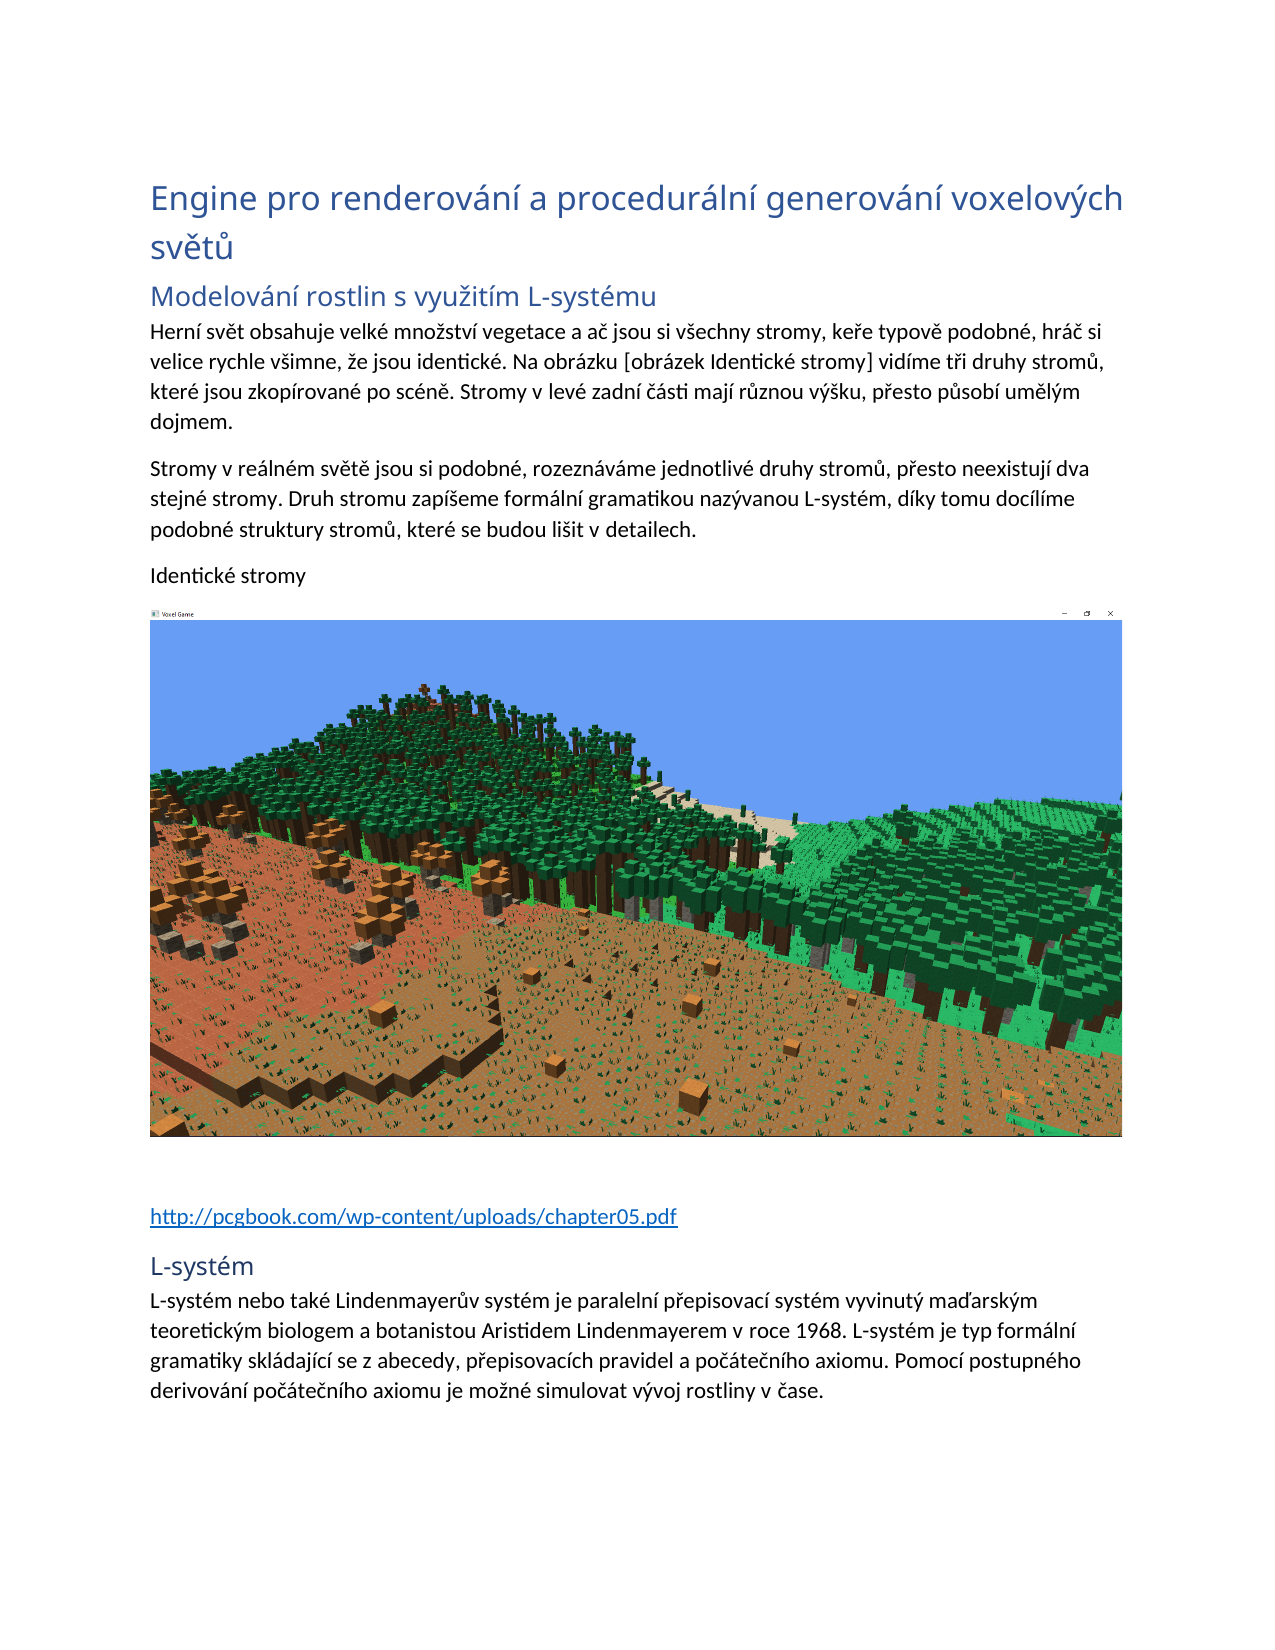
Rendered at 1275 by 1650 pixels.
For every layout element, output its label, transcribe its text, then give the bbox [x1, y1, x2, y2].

picture [150, 608, 1123, 1137]
subtitle Engine pro renderování a procedurální generování voxelových světů [150, 175, 1125, 269]
text Identické stromy [150, 562, 1125, 590]
text Stromy v reálném světě jsou si podobné, rozeznáváme jednotlivé druhy stromů, přesto neexistují dva stejné stromy. Druh stromu zapíšeme formální gramatikou nazývanou L-systém, díky tomu docílíme podobné struktury stromů, které se budou lišit v detailech. [150, 454, 1125, 543]
subtitle Modelování rostlin s využitím L-systému [150, 277, 1125, 314]
text L-systém nebo také Lindenmayerův systém je paralelní přepisovací systém vyvinutý maďarským teoretickým biologem a botanistou Aristidem Lindenmayerem v roce 1968. L-systém je typ formální gramatiky skládající se z abecedy, přepisovacích pravidel a počátečního axiomu. Pomocí postupného derivování počátečního axiomu je možné simulovat vývoj rostliny v čase. [150, 1286, 1125, 1404]
text Herní svět obsahuje velké množství vegetace a ač jsou si všechny stromy, keře typově podobné, hráč si velice rychle všimne, že jsou identické. Na obrázku [obrázek Identické stromy] vidíme tři druhy stromů, které jsou zkopírované po scéně. Stromy v levé zadní části mají různou výšku, přesto působí umělým dojmem. [150, 317, 1125, 436]
text http://pcgbook.com/wp-content/uploads/chapter05.pdf [150, 1202, 1125, 1230]
subtitle L-systém [150, 1249, 1125, 1283]
